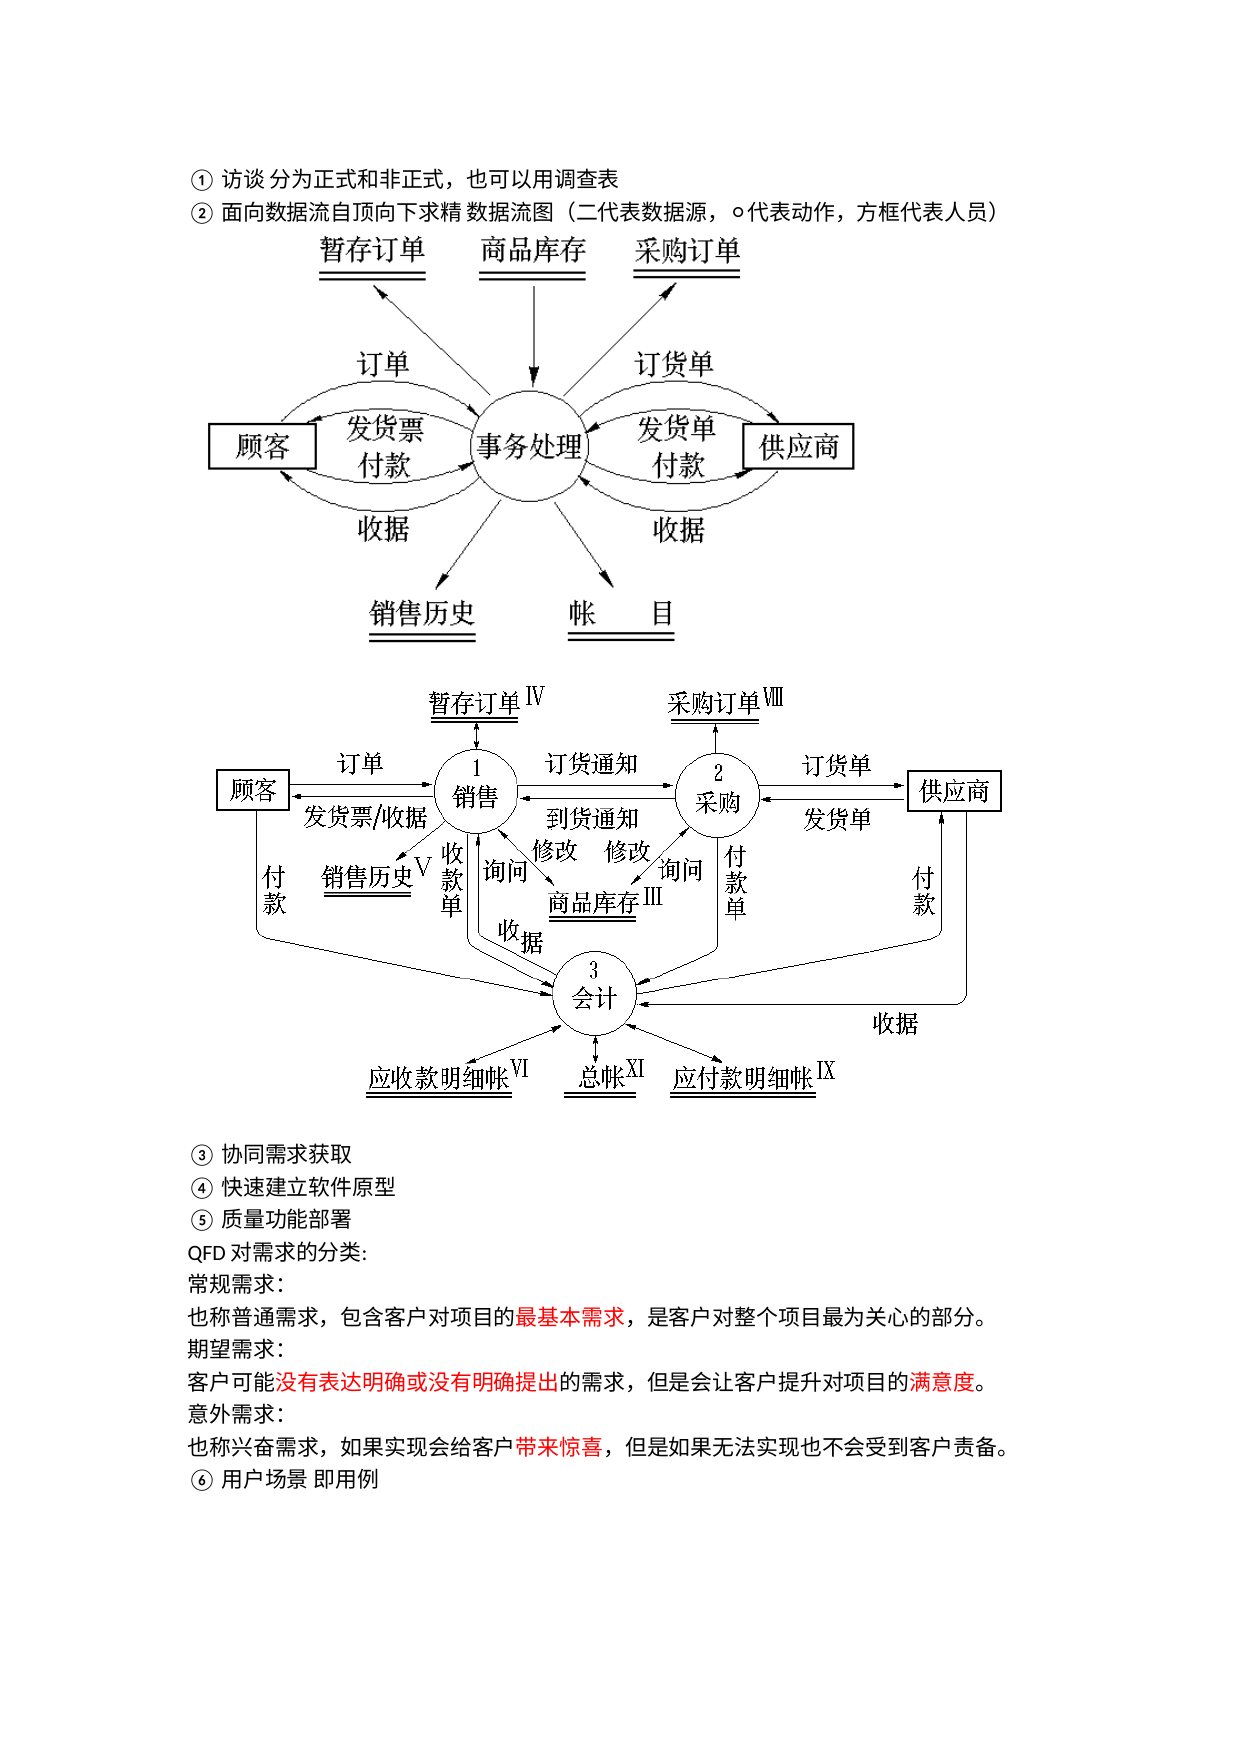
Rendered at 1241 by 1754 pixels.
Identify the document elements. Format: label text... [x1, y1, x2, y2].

picture [187, 227, 880, 650]
list 期望需求： [187, 1332, 1053, 1364]
list 常规需求： [187, 1267, 1053, 1299]
list 客户可能没有表达明确或没有明确提出的需求，但是会让客户提升对项目的满意度。 [187, 1364, 1053, 1397]
picture [187, 682, 1028, 1106]
list 也称兴奋需求，如果实现会给客户带来惊喜，但是如果无法实现也不会受到客户责备。 [187, 1429, 1053, 1462]
list ⑤质量功能部署 [187, 1202, 1053, 1234]
list 意外需求： [187, 1397, 1053, 1429]
list ⑥用户场景 即用例 [187, 1462, 1053, 1494]
list ③协同需求获取 [187, 1137, 1053, 1169]
list ④快速建立软件原型 [187, 1169, 1053, 1202]
text QFD对需求的分类: [187, 1234, 1053, 1267]
list ①访谈 分为正式和非正式，也可以用调查表 [187, 162, 1053, 194]
list ②面向数据流自顶向下求精 数据流图（二代表数据源，⚪代表动作，方框代表人员） [187, 194, 1053, 227]
list 也称普通需求，包含客户对项目的最基本需求，是客户对整个项目最为关心的部分。 [187, 1299, 1053, 1332]
